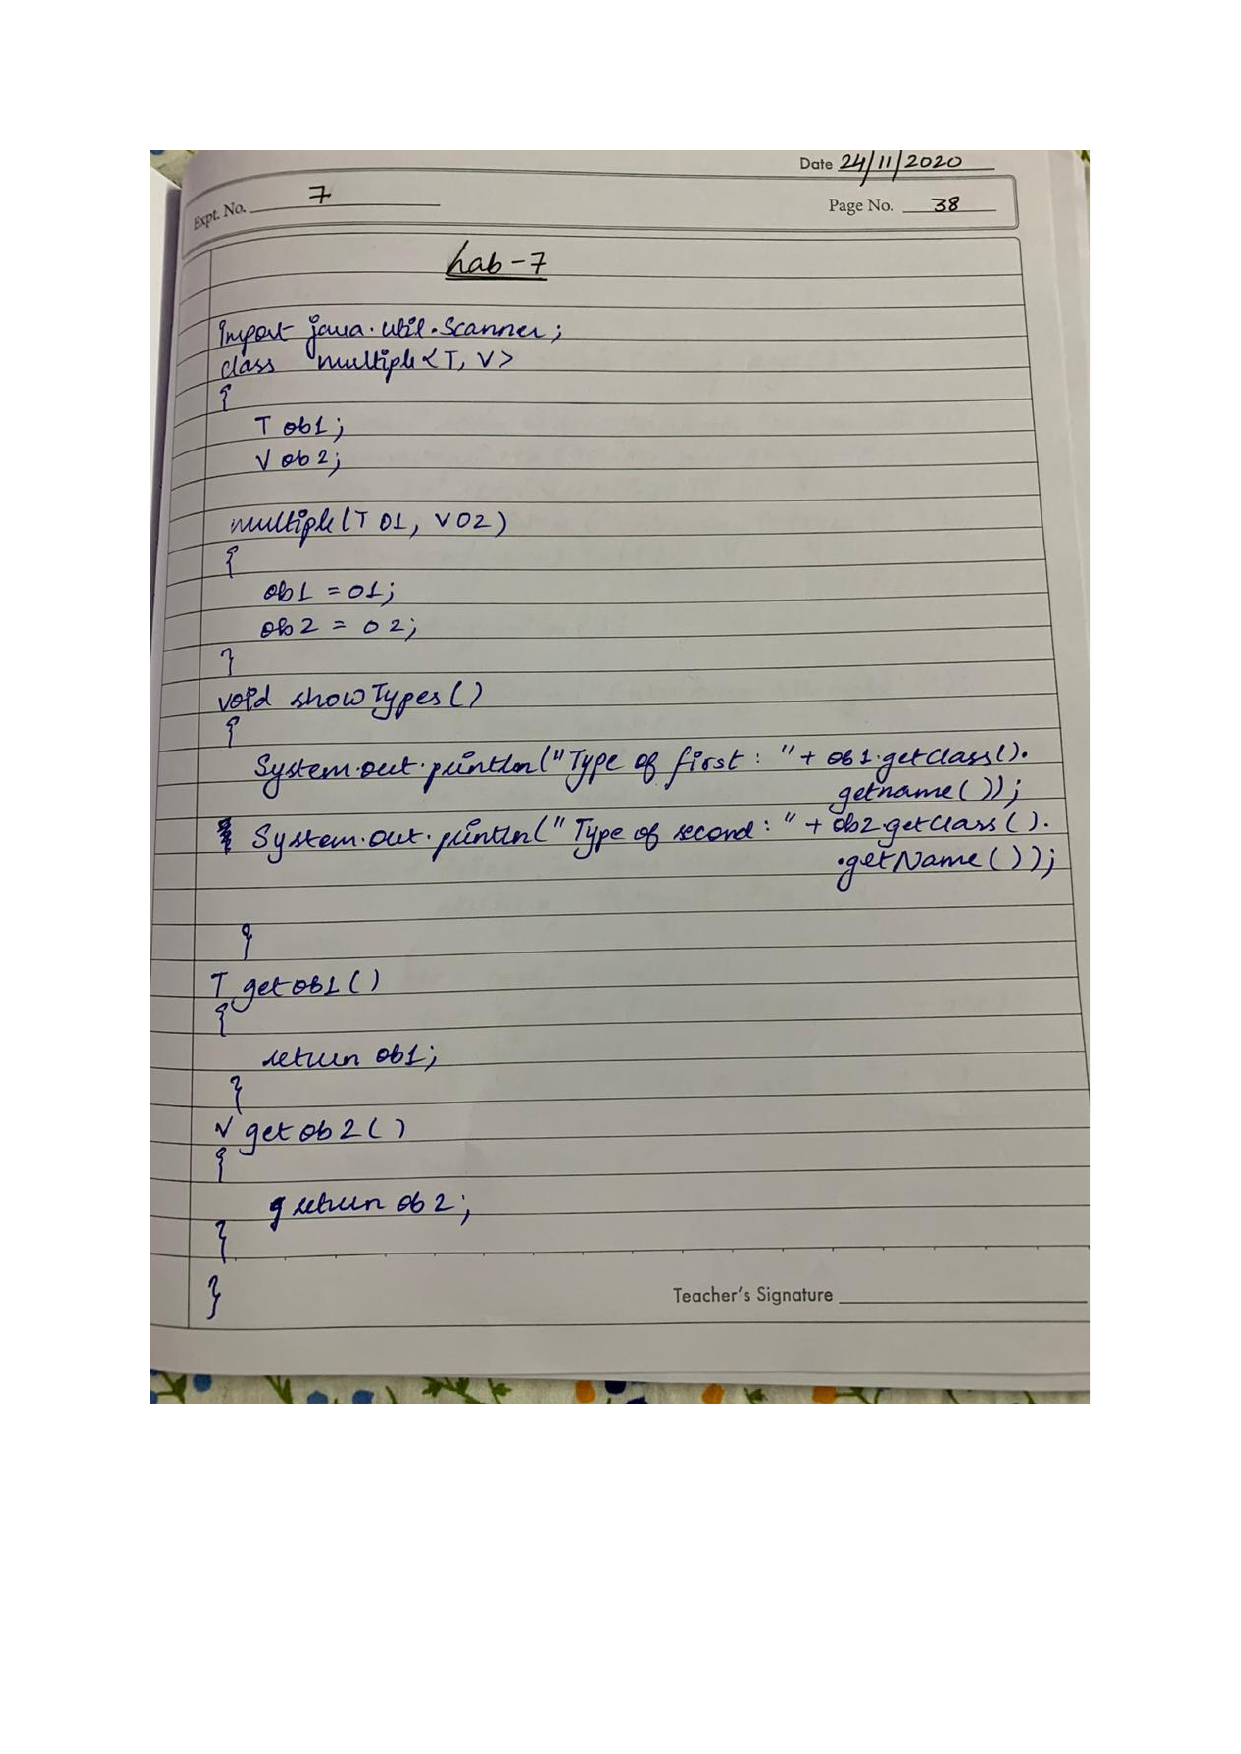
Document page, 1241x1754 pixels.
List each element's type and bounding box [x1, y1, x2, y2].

picture [150, 150, 1091, 1404]
